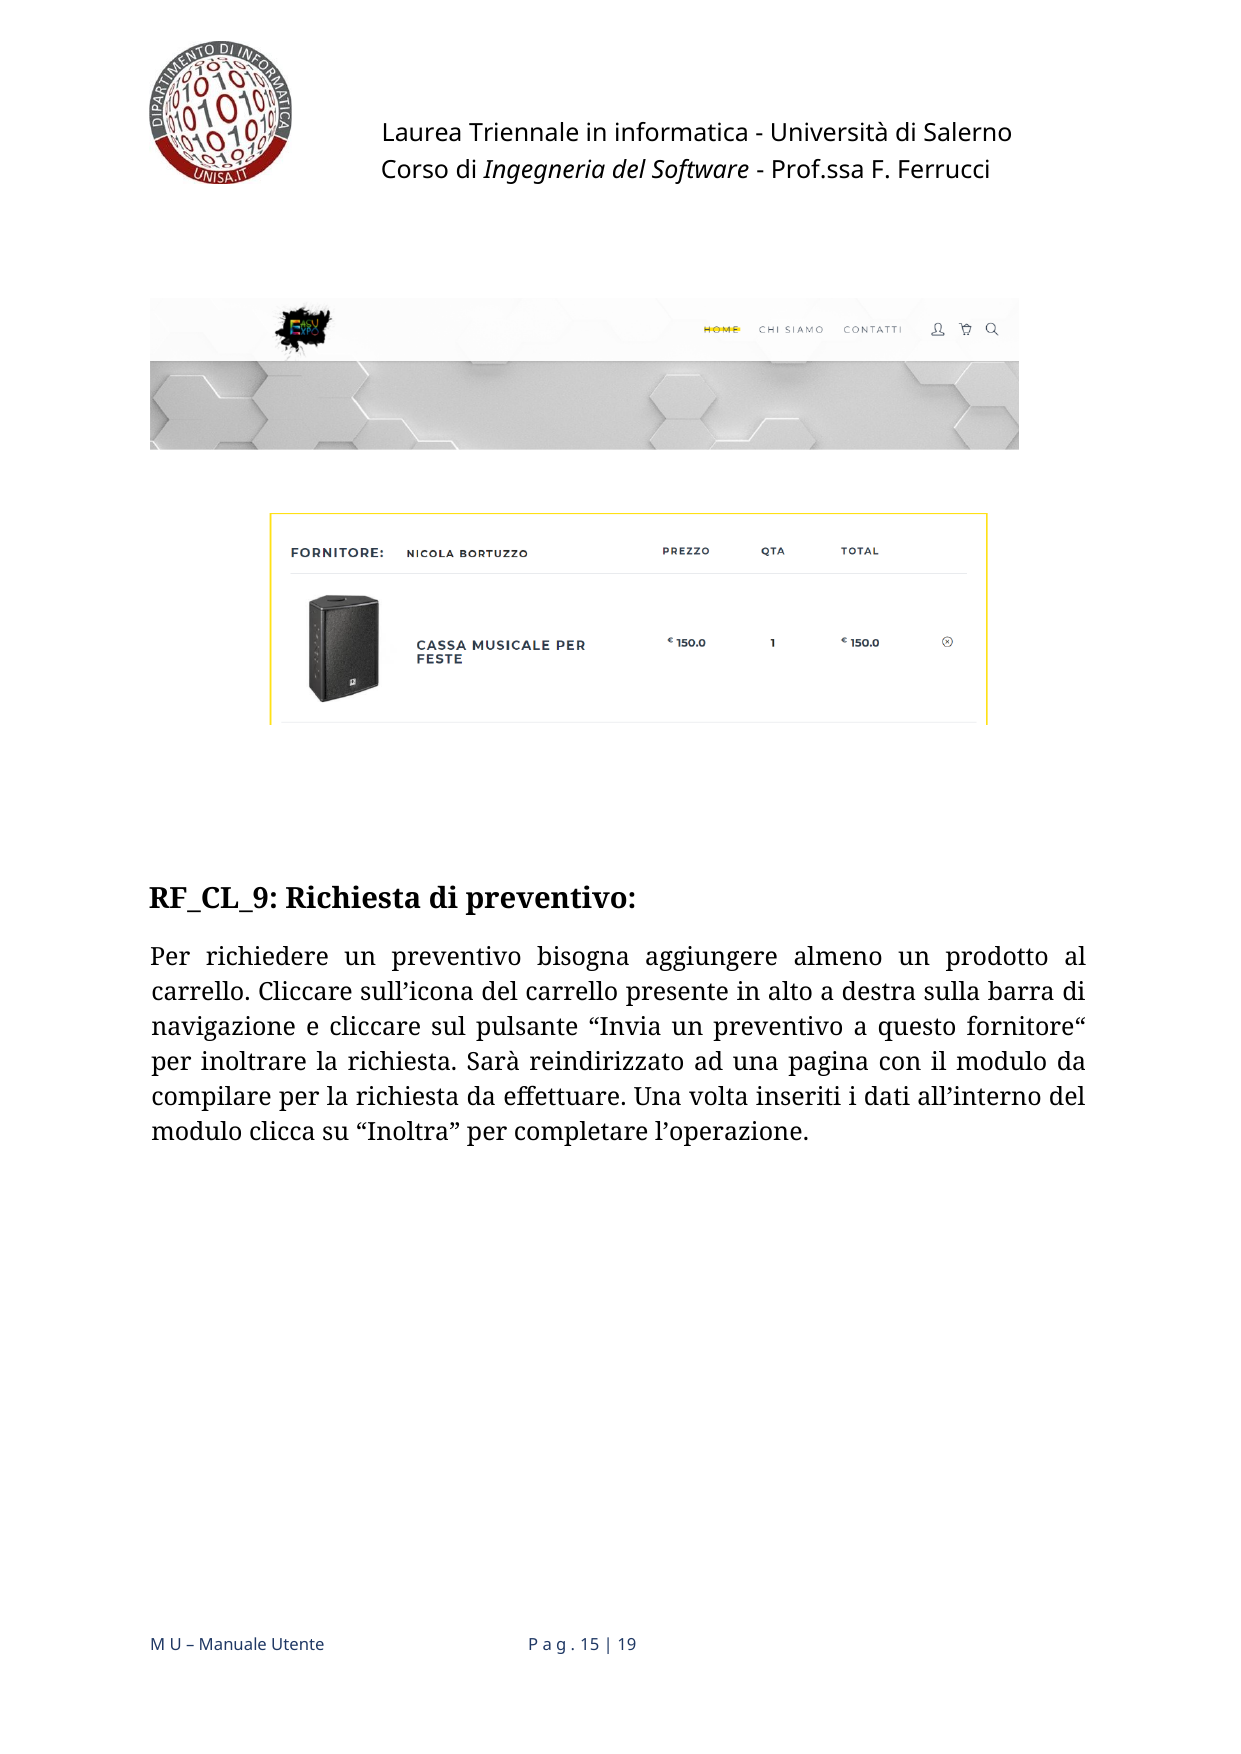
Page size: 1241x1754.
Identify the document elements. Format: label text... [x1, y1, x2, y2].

picture [149, 41, 292, 184]
text Per richiedere un preventivo bisogna aggiungere almeno un prodotto al carrello. Cliccare sull’icona del carrello presente in alto a destra sulla barra di navigazione e cliccare sul pulsante “Invia un preventivo a questo fornitore“ per inoltrare la richiesta. Sarà reindirizzato ad una pagina con il modulo da compilare per la richiesta da effettuare. Una volta inseriti i dati all’interno del modulo clicca su “Inoltra” per completare l’operazione. [150, 938, 1087, 1147]
picture [150, 298, 1019, 725]
subtitle RF_CL_9: Richiesta di preventivo: [148, 877, 1087, 917]
